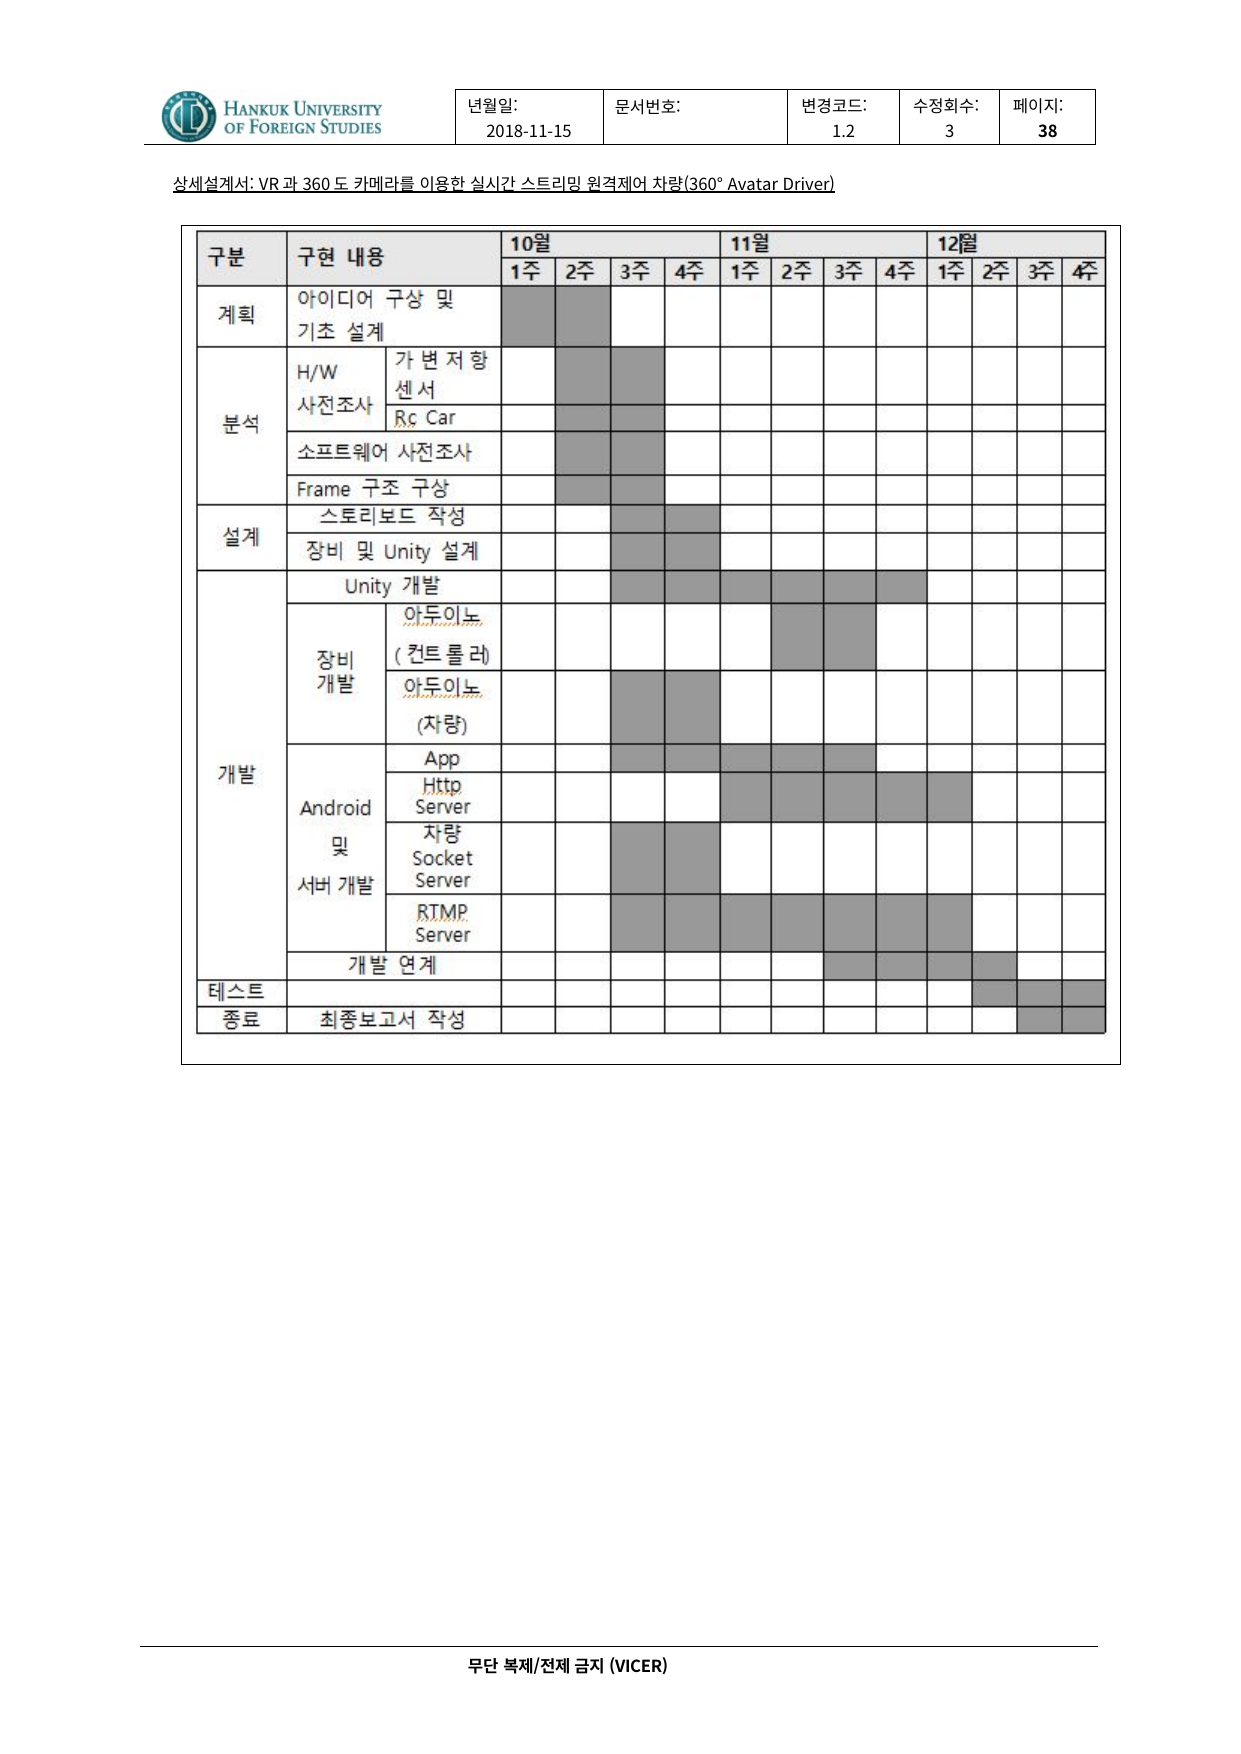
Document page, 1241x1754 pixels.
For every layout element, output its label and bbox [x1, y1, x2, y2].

picture [161, 89, 383, 143]
picture [192, 226, 1111, 1039]
table_header [182, 226, 1120, 1064]
